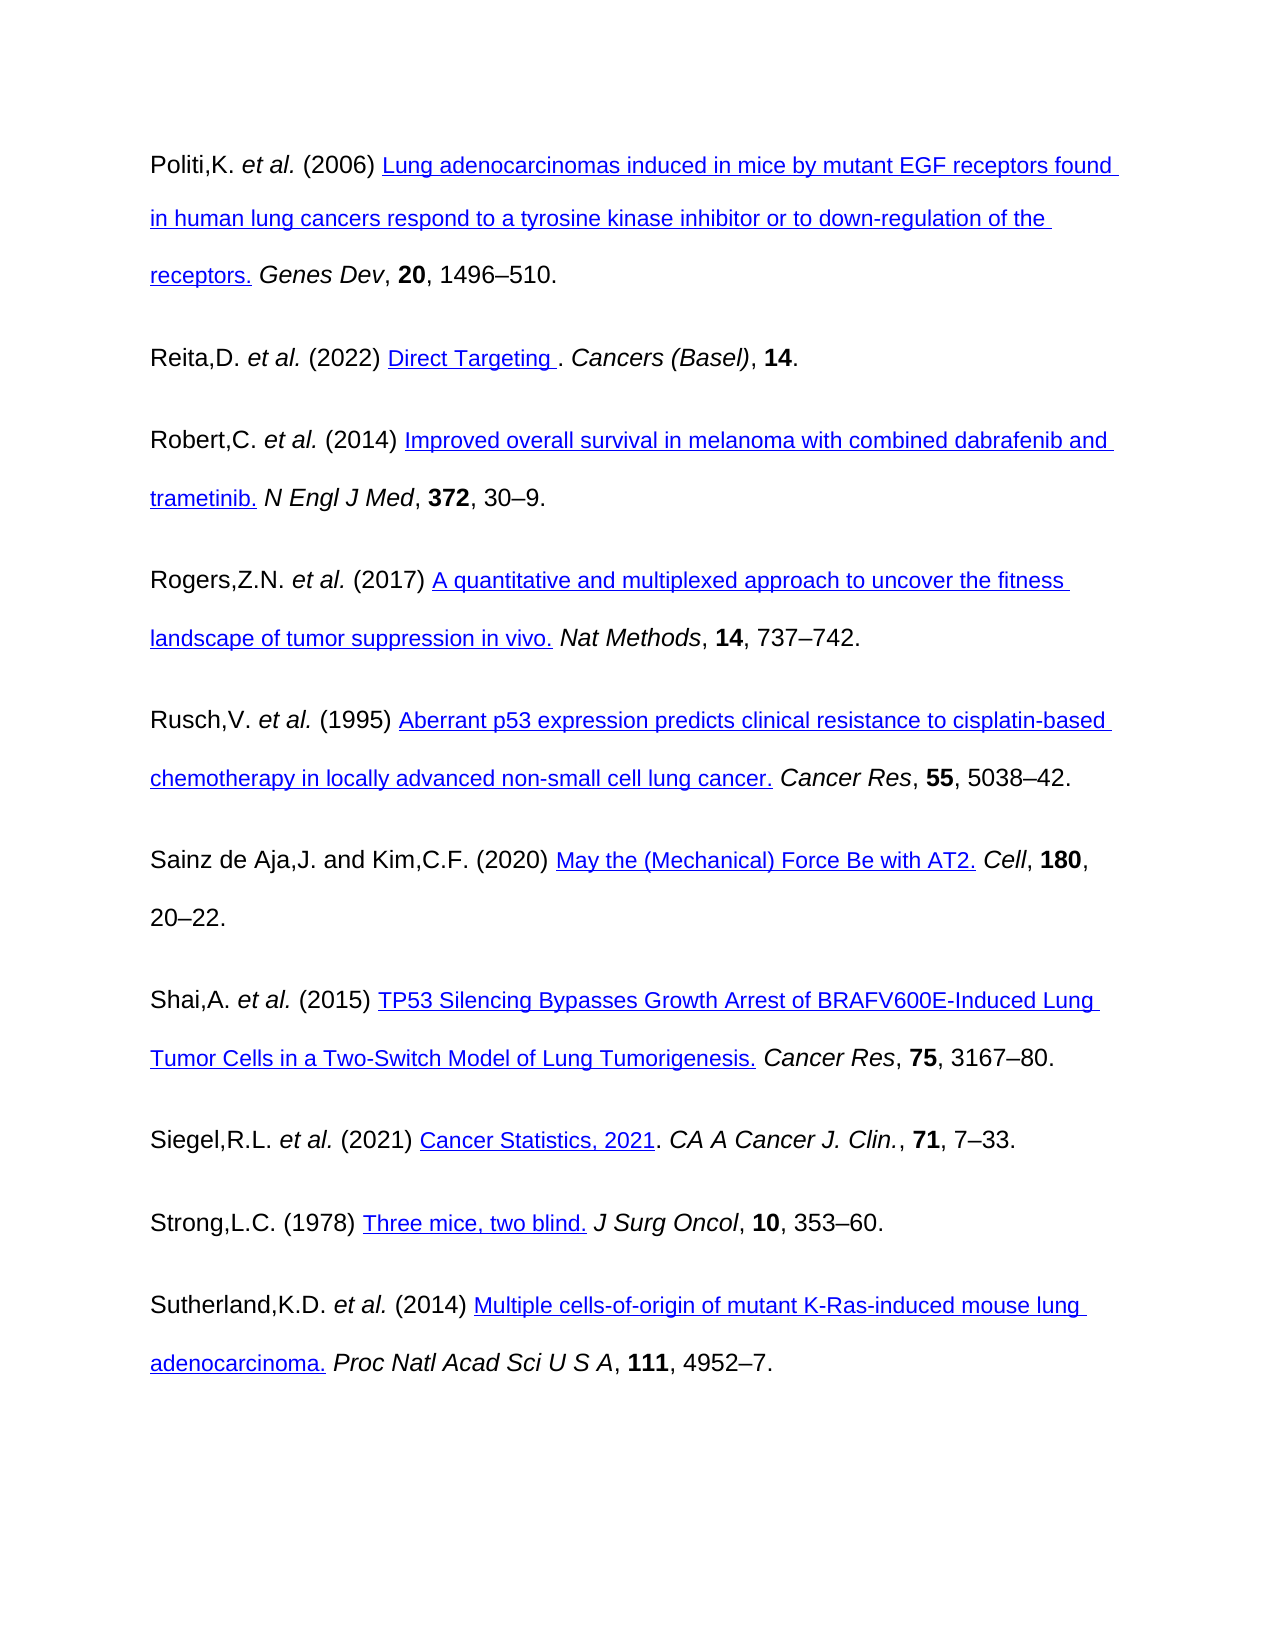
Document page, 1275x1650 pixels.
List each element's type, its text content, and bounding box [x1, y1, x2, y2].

text Robert,C. et al. (2014) Improved overall survival in melanoma with combined dabrafenib and trametinib. N Engl J Med, 372, 30–9. [150, 425, 1125, 511]
text Rusch,V. et al. (1995) Aberrant p53 expression predicts clinical resistance to cisplatin-based chemotherapy in locally advanced non-small cell lung cancer. Cancer Res, 55, 5038–42. [150, 705, 1125, 791]
text Sutherland,K.D. et al. (2014) Multiple cells-of-origin of mutant K-Ras-induced mouse lung adenocarcinoma. Proc Natl Acad Sci U S A, 111, 4952–7. [150, 1290, 1125, 1376]
text Reita,D. et al. (2022) Direct Targeting . Cancers (Basel), 14. [150, 343, 1125, 371]
text Strong,L.C. (1978) Three mice, two blind. J Surg Oncol, 10, 353–60. [150, 1208, 1125, 1236]
text Politi,K. et al. (2006) Lung adenocarcinomas induced in mice by mutant EGF receptors found in human lung cancers respond to a tyrosine kinase inhibitor or to down-regulation of the receptors. Genes Dev, 20, 1496–510. [150, 150, 1125, 289]
text Siegel,R.L. et al. (2021) Cancer Statistics, 2021. CA A Cancer J. Clin., 71, 7–33. [150, 1125, 1125, 1154]
text Shai,A. et al. (2015) TP53 Silencing Bypasses Growth Arrest of BRAFV600E-Induced Lung Tumor Cells in a Two-Switch Model of Lung Tumorigenesis. Cancer Res, 75, 3167–80. [150, 985, 1125, 1071]
text Rogers,Z.N. et al. (2017) A quantitative and multiplexed approach to uncover the fitness landscape of tumor suppression in vivo. Nat Methods, 14, 737–742. [150, 565, 1125, 651]
text Sainz de Aja,J. and Kim,C.F. (2020) May the (Mechanical) Force Be with AT2. Cell, 180, 20–22. [150, 845, 1125, 931]
